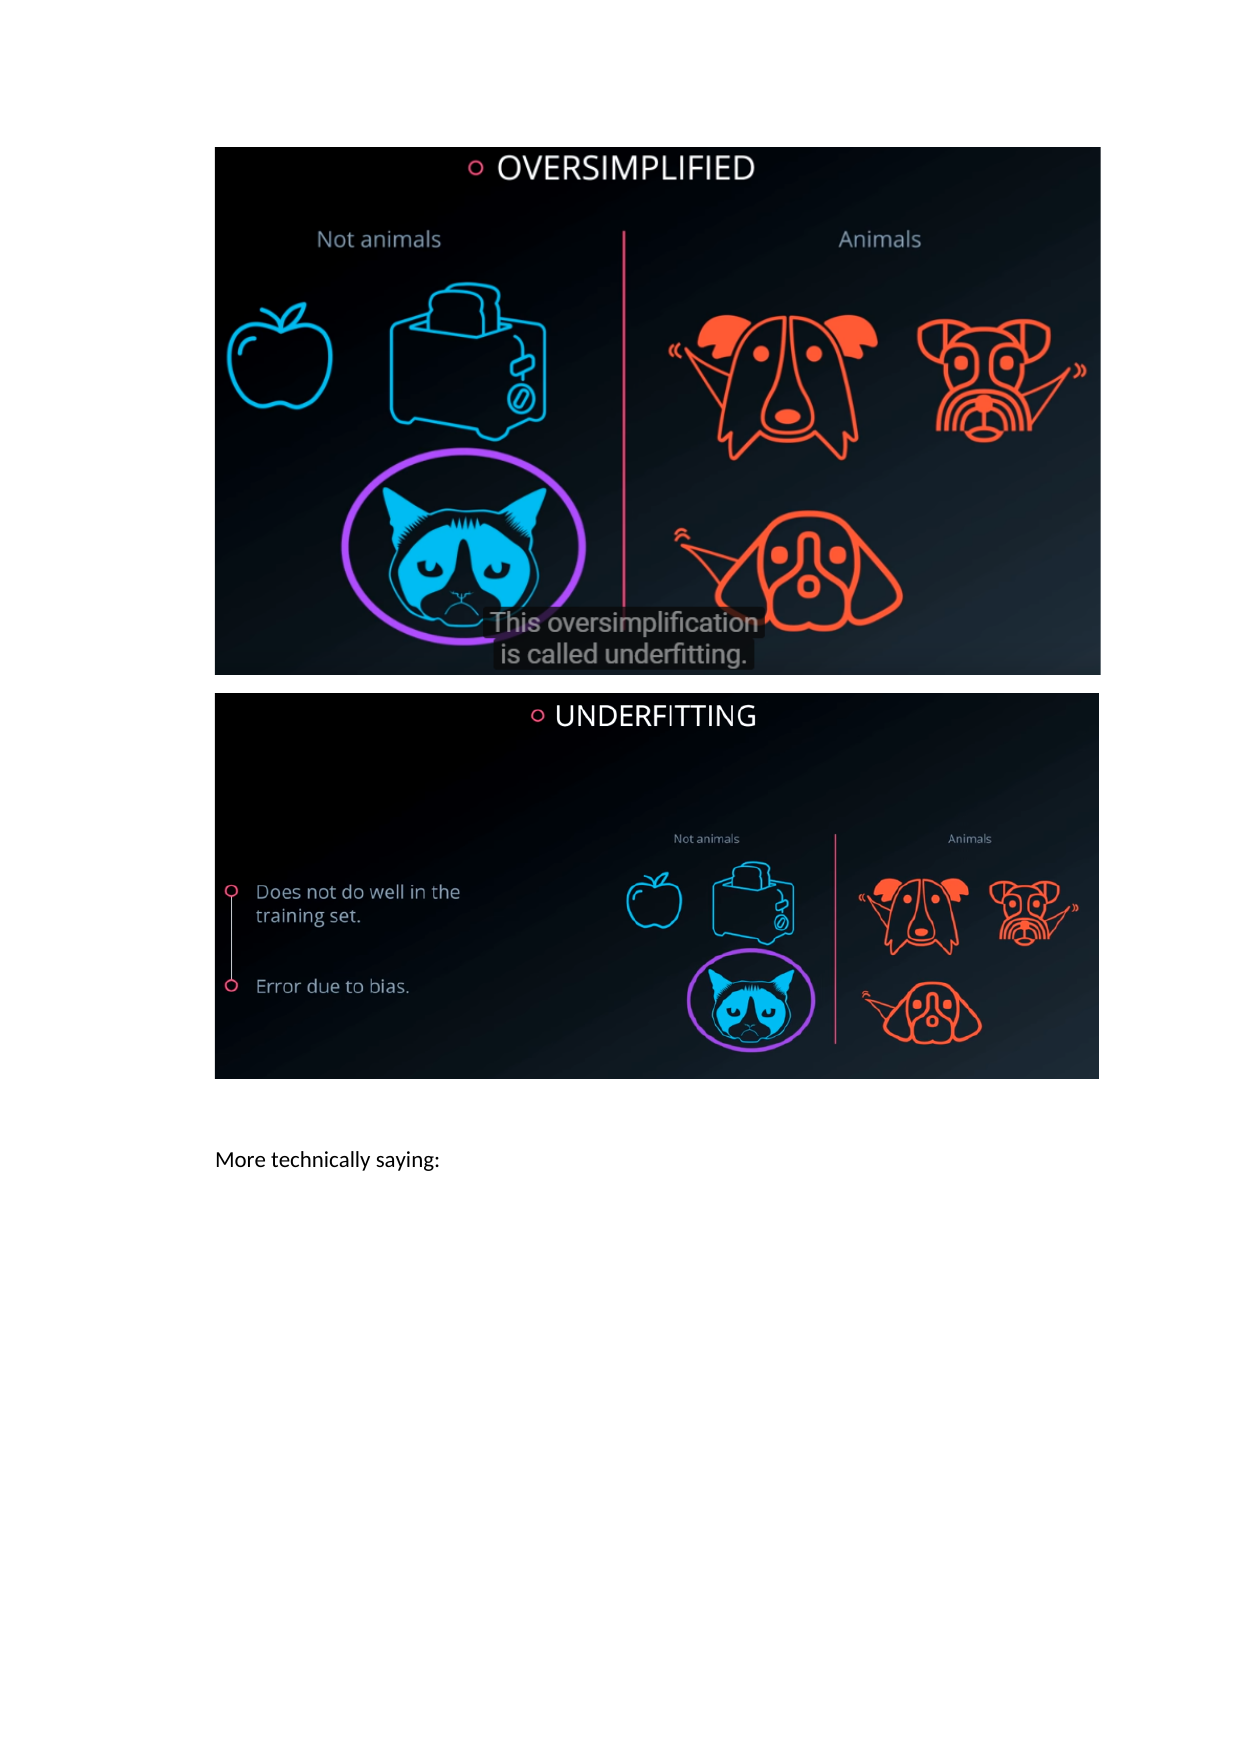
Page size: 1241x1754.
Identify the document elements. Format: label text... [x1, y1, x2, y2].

picture [214, 147, 1101, 675]
picture [214, 693, 1099, 1079]
text More technically saying: [215, 1145, 1063, 1173]
